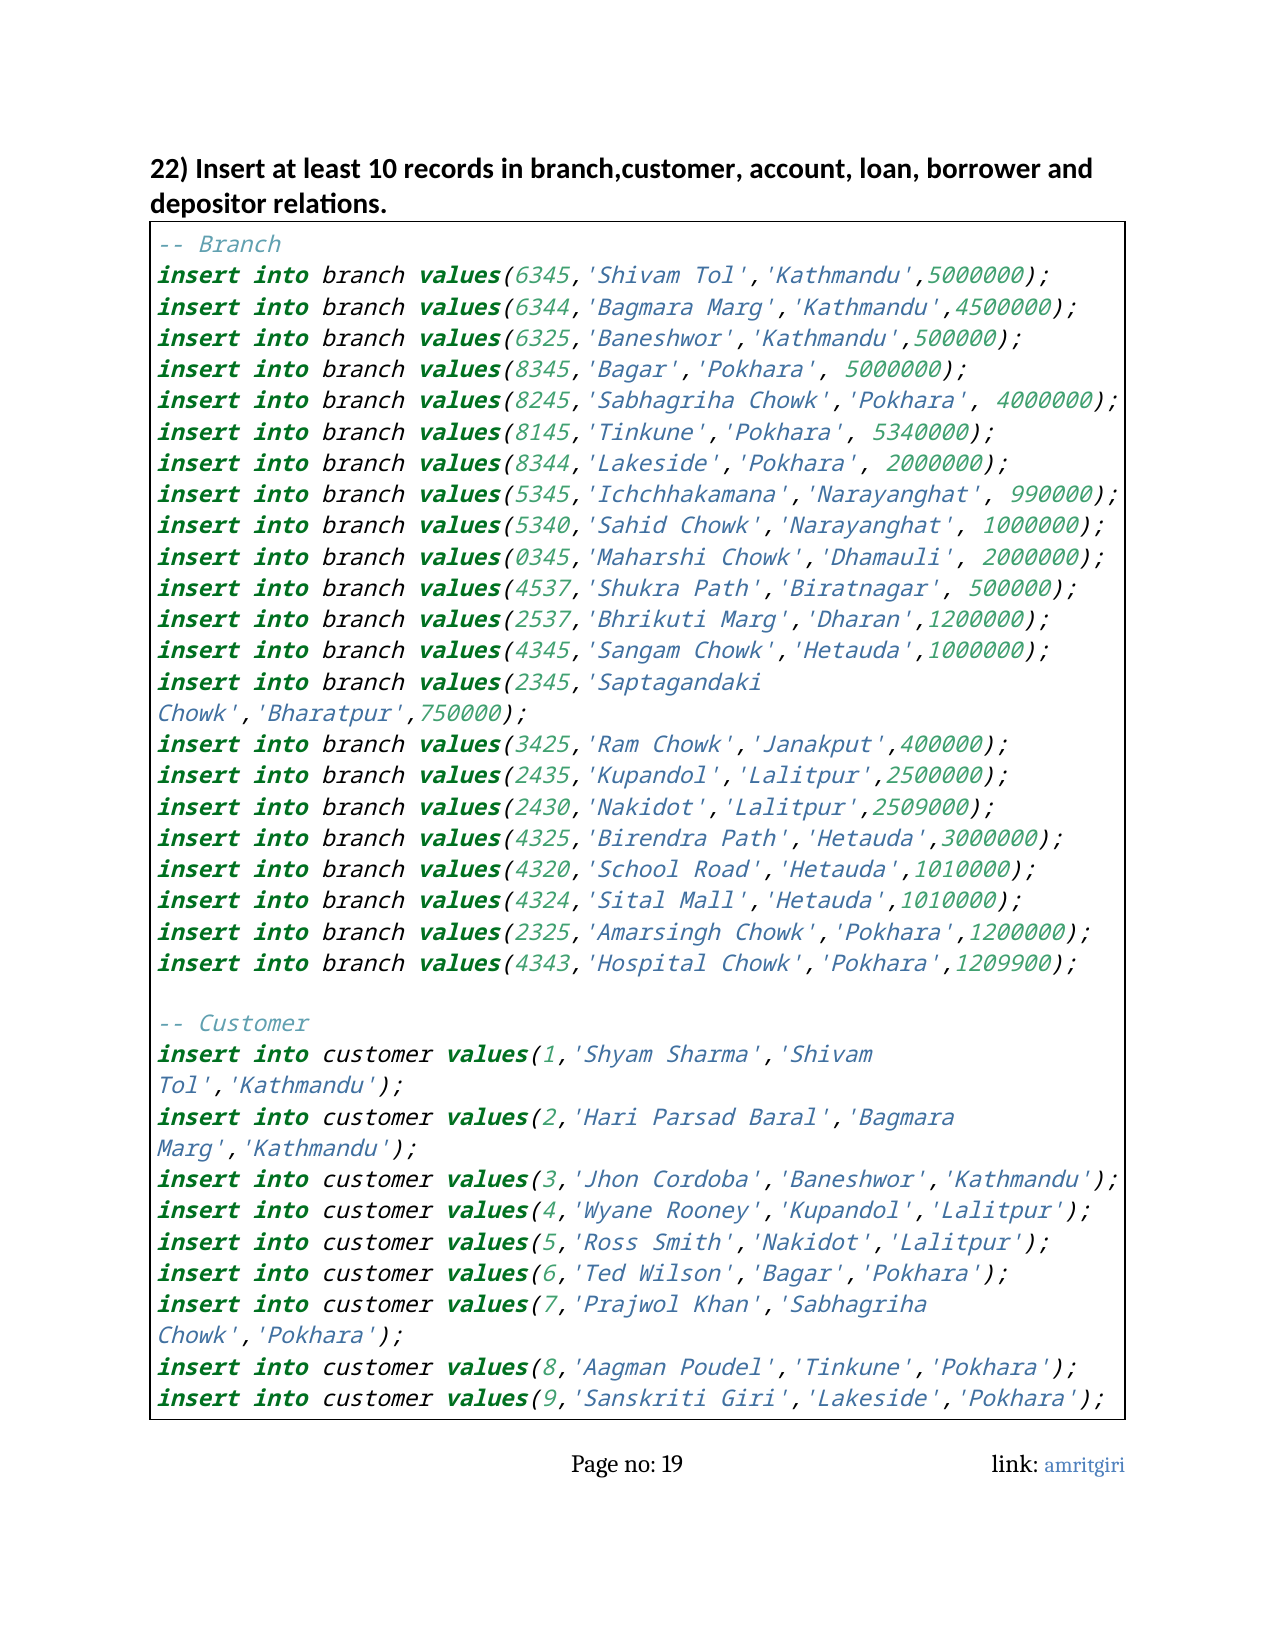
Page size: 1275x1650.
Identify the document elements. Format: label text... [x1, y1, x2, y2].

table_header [151, 222, 1124, 1419]
subtitle 22) Insert at least 10 records in branch,customer, account, loan, borrower and depositor relations. [150, 150, 1125, 221]
